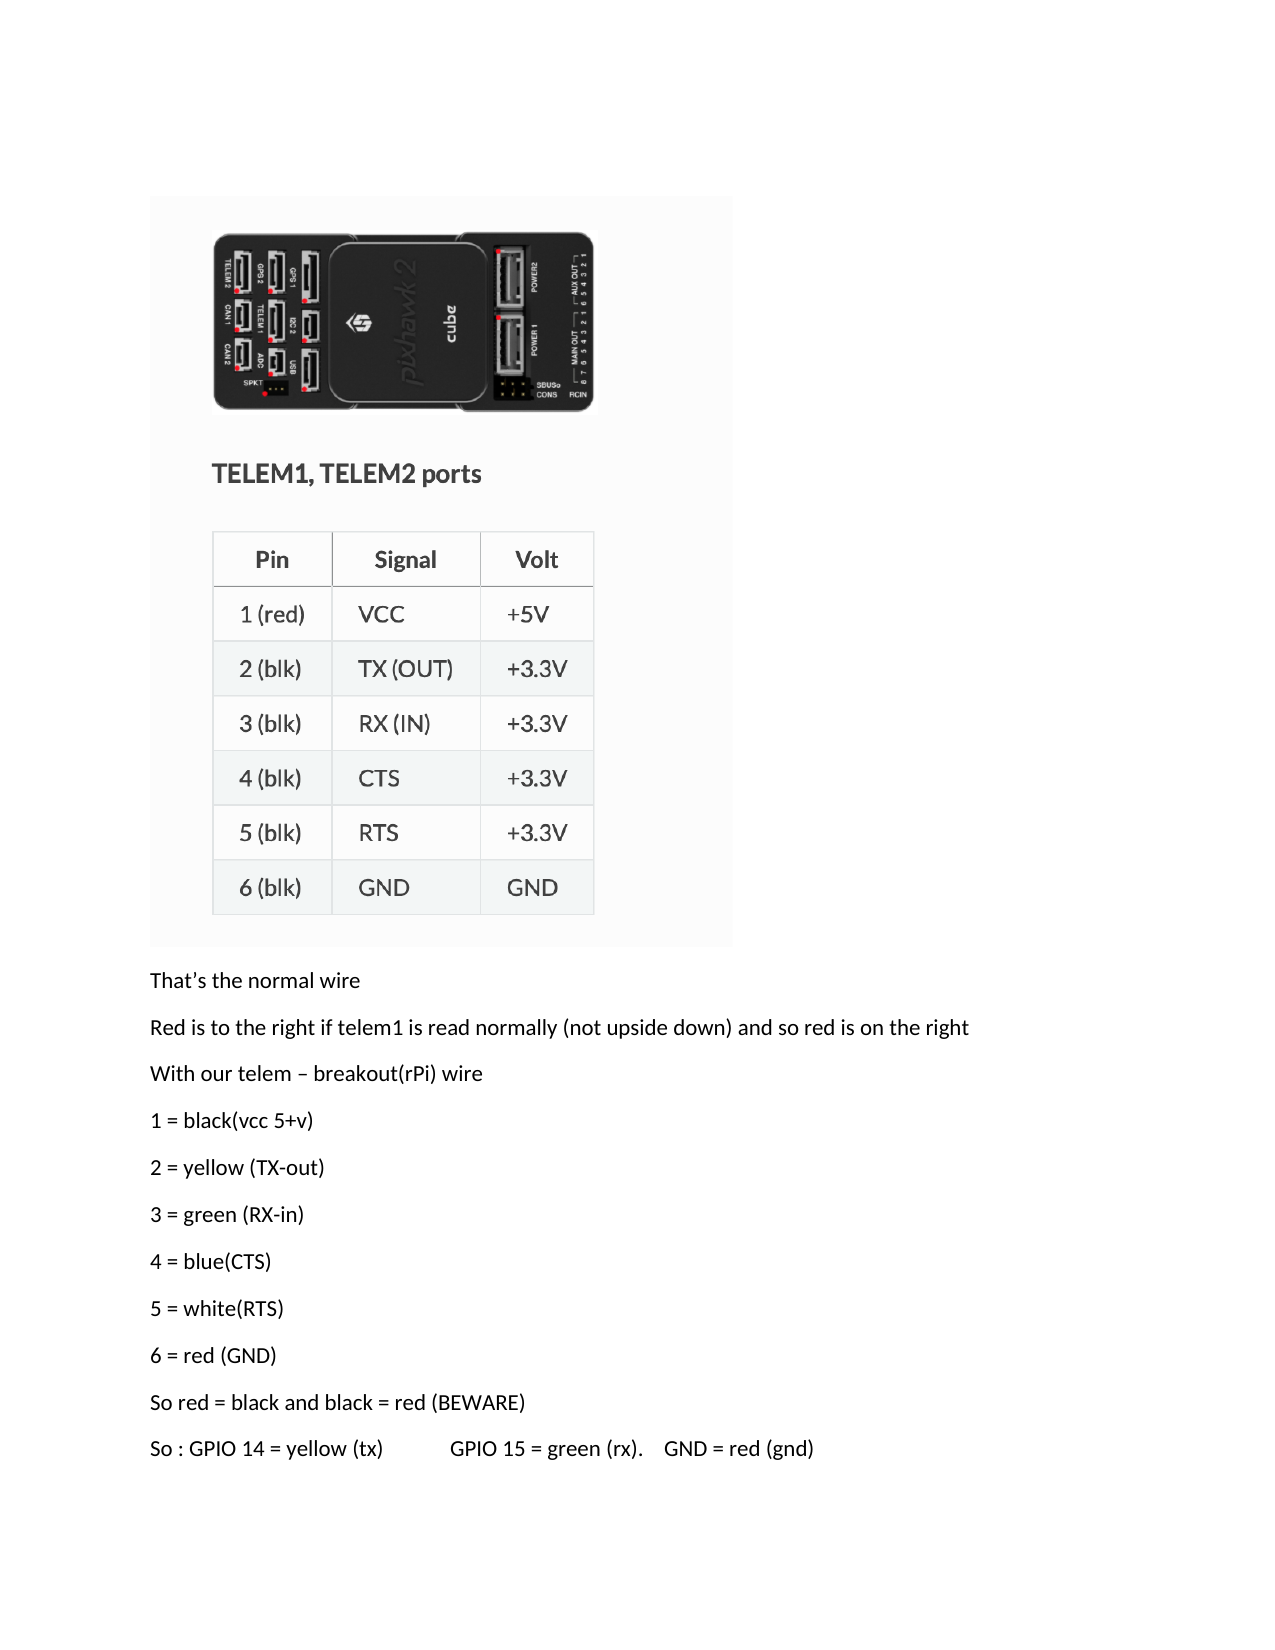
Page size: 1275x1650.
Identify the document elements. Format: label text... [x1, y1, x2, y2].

text 2 = yellow (TX-out) [150, 1153, 1191, 1181]
text So red = black and black = red (BEWARE) [150, 1388, 1191, 1416]
text 1 = black(vcc 5+v) [150, 1106, 1191, 1134]
text 3 = green (RX-in) [150, 1200, 1191, 1228]
picture [150, 196, 733, 947]
text 4 = blue(CTS) [150, 1247, 1191, 1275]
text 5 = white(RTS) [150, 1294, 1191, 1322]
text Red is to the right if telem1 is read normally (not upside down) and so red is on the right [150, 1013, 1191, 1041]
text With our telem – breakout(rPi) wire [150, 1059, 1191, 1087]
text So : GPIO 14 = yellow (tx) GPIO 15 = green (rx). GND = red (gnd) [150, 1434, 1191, 1462]
text 6 = red (GND) [150, 1341, 1191, 1369]
text That’s the normal wire [150, 966, 1191, 994]
